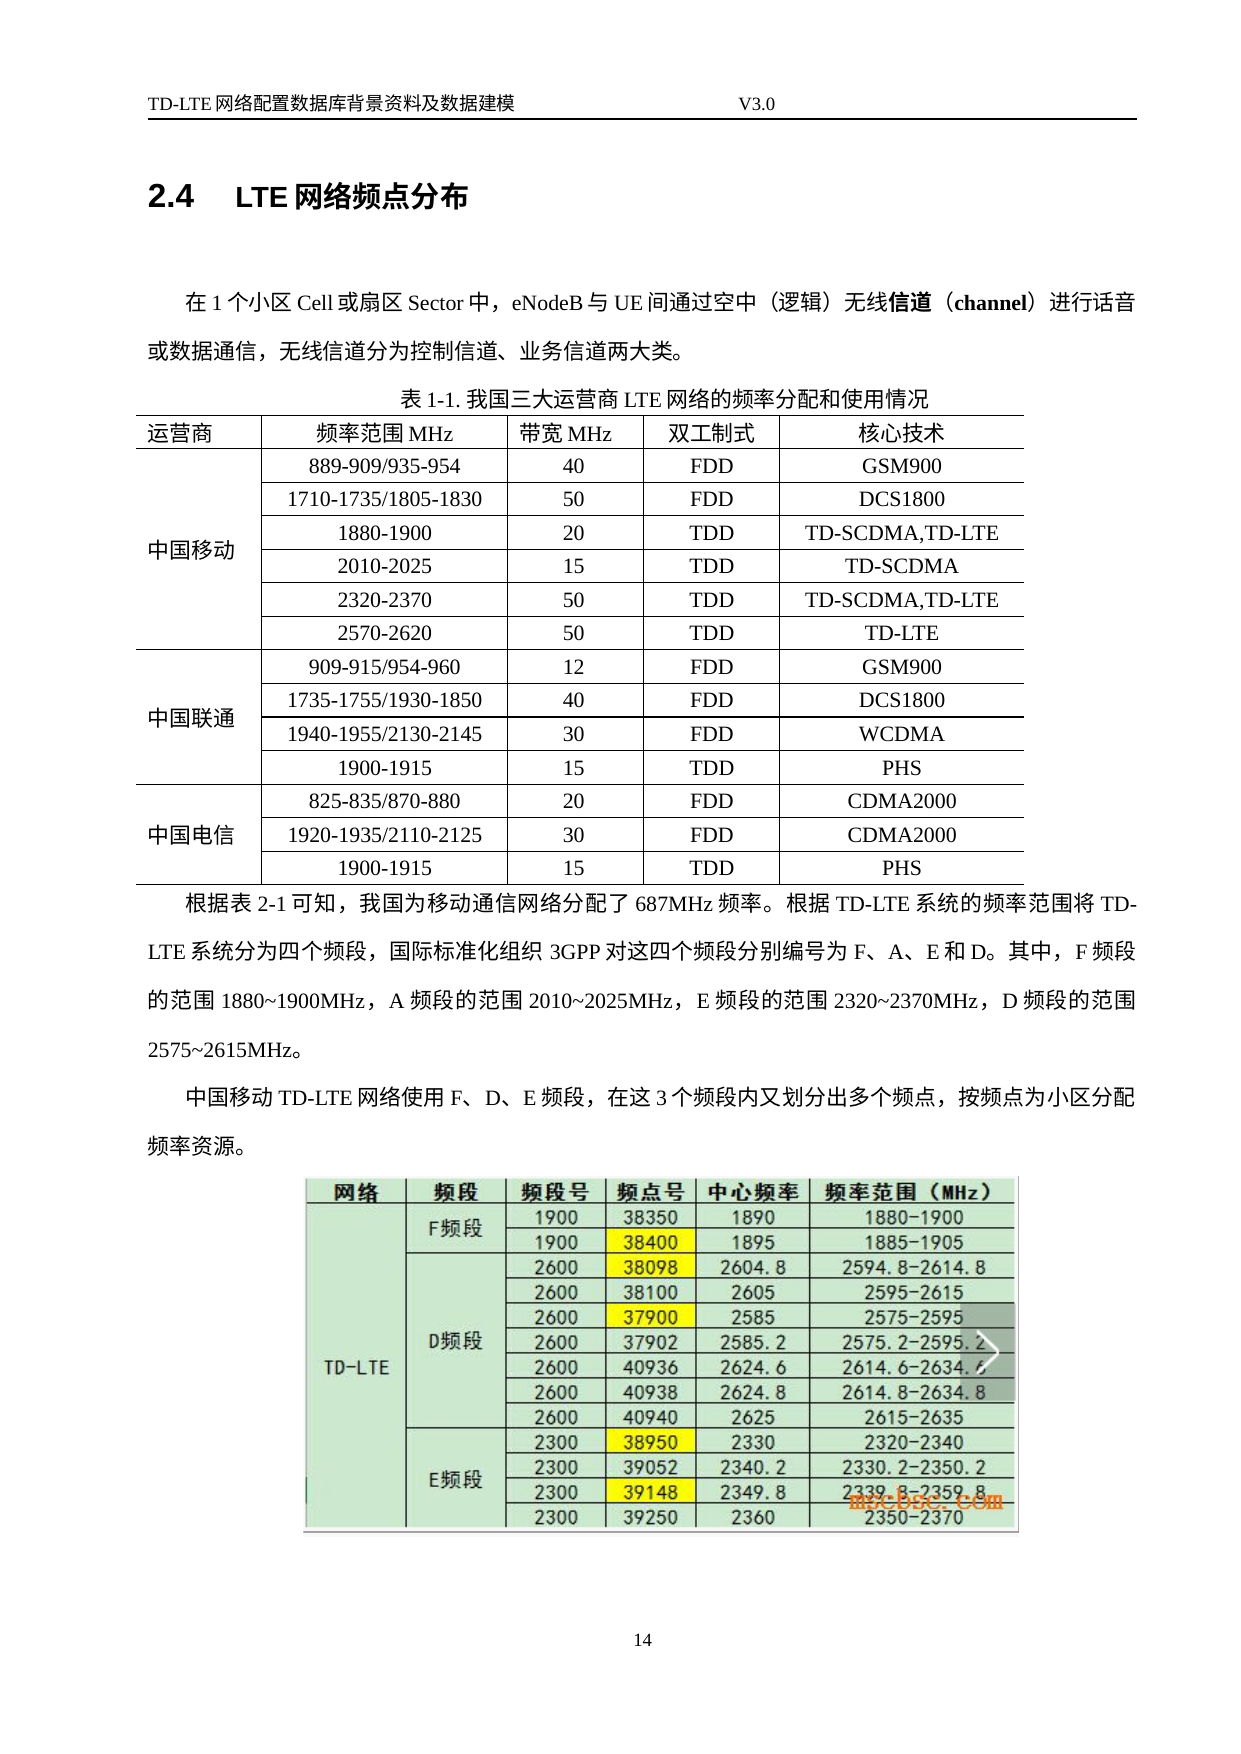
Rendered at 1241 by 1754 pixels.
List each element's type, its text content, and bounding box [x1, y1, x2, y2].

table_cell 40 [508, 684, 643, 716]
text 中国移动TD-LTE网络使用F、D、E频段，在这3个频段内又划分出多个频点，按频点为小区分配频率资源。 [148, 1080, 1137, 1161]
table_header 运营商 [136, 416, 261, 448]
table_cell 中国联通 [136, 650, 261, 783]
table_cell TDD [644, 617, 779, 649]
table_cell FDD [644, 818, 779, 851]
table_cell 1710-1735/1805-1830 [262, 483, 507, 515]
table_cell PHS [780, 751, 1024, 783]
table_cell 15 [508, 852, 643, 884]
table_cell 15 [508, 751, 643, 783]
text 根据表2-1可知，我国为移动通信网络分配了687MHz频率。根据TD-LTE系统的频率范围将TD-LTE系统分为四个频段，国际标准化组织3GPP对这四个频段分别编号为F、A、E和D。其中，F频段的范围1880~1900MHz，A频段的范围2010~2025MHz，E频段的范围2320~2370MHz，D频段的范围2575~2615MHz。 [148, 885, 1137, 1064]
table_cell 2010-2025 [262, 550, 507, 582]
table_cell 825-835/870-880 [262, 785, 507, 817]
table_cell 50 [508, 483, 643, 515]
table_cell CDMA2000 [780, 785, 1024, 817]
table_cell TDD [644, 751, 779, 783]
table_cell DCS1800 [780, 483, 1024, 515]
table_cell 2320-2370 [262, 583, 507, 616]
table_cell 1900-1915 [262, 751, 507, 783]
table_cell 1880-1900 [262, 516, 507, 549]
table_cell TD-SCDMA,TD-LTE [780, 516, 1024, 549]
table_cell WCDMA [780, 718, 1024, 750]
table_cell 1900-1915 [262, 852, 507, 884]
table_cell 909-915/954-960 [262, 650, 507, 683]
table_header 核心技术 [780, 416, 1024, 448]
table_cell FDD [644, 684, 779, 716]
table_cell FDD [644, 718, 779, 750]
table_cell TDD [644, 550, 779, 582]
table_cell FDD [644, 650, 779, 683]
subtitle LTE网络频点分布 [148, 162, 1137, 227]
table_cell 30 [508, 718, 643, 750]
table_cell TDD [644, 583, 779, 616]
table_cell 889-909/935-954 [262, 449, 507, 482]
table_header 频率范围MHz [262, 416, 507, 448]
table_cell TD-SCDMA [780, 550, 1024, 582]
table_cell 1735-1755/1930-1850 [262, 684, 507, 716]
table_cell 20 [508, 785, 643, 817]
table_cell 30 [508, 818, 643, 851]
table_header 带宽MHz [508, 416, 643, 448]
table_cell 12 [508, 650, 643, 683]
table_cell TDD [644, 852, 779, 884]
text 表1-1. 我国三大运营商LTE网络的频率分配和使用情况 [148, 382, 1137, 414]
table_cell TD-SCDMA,TD-LTE [780, 583, 1024, 616]
table_cell TDD [644, 516, 779, 549]
table_cell 20 [508, 516, 643, 549]
table_cell 50 [508, 583, 643, 616]
table_cell DCS1800 [780, 684, 1024, 716]
table_cell FDD [644, 785, 779, 817]
table_header 双工制式 [644, 416, 779, 448]
table_cell TD-LTE [780, 617, 1024, 649]
table_cell 中国移动 [136, 449, 261, 649]
text 在1个小区Cell或扇区Sector中，eNodeB与UE间通过空中（逻辑）无线信道（channel）进行话音或数据通信，无线信道分为控制信道、业务信道两大类。 [148, 285, 1137, 366]
table_cell PHS [780, 852, 1024, 884]
picture [303, 1176, 1019, 1537]
table_cell 中国电信 [136, 785, 261, 884]
table_cell GSM900 [780, 449, 1024, 482]
table_cell CDMA2000 [780, 818, 1024, 851]
table_cell GSM900 [780, 650, 1024, 683]
table_cell FDD [644, 449, 779, 482]
table_cell 40 [508, 449, 643, 482]
table_cell 50 [508, 617, 643, 649]
table_cell 1940-1955/2130-2145 [262, 718, 507, 750]
table_cell 2570-2620 [262, 617, 507, 649]
table_cell FDD [644, 483, 779, 515]
table_cell 1920-1935/2110-2125 [262, 818, 507, 851]
table_cell 15 [508, 550, 643, 582]
